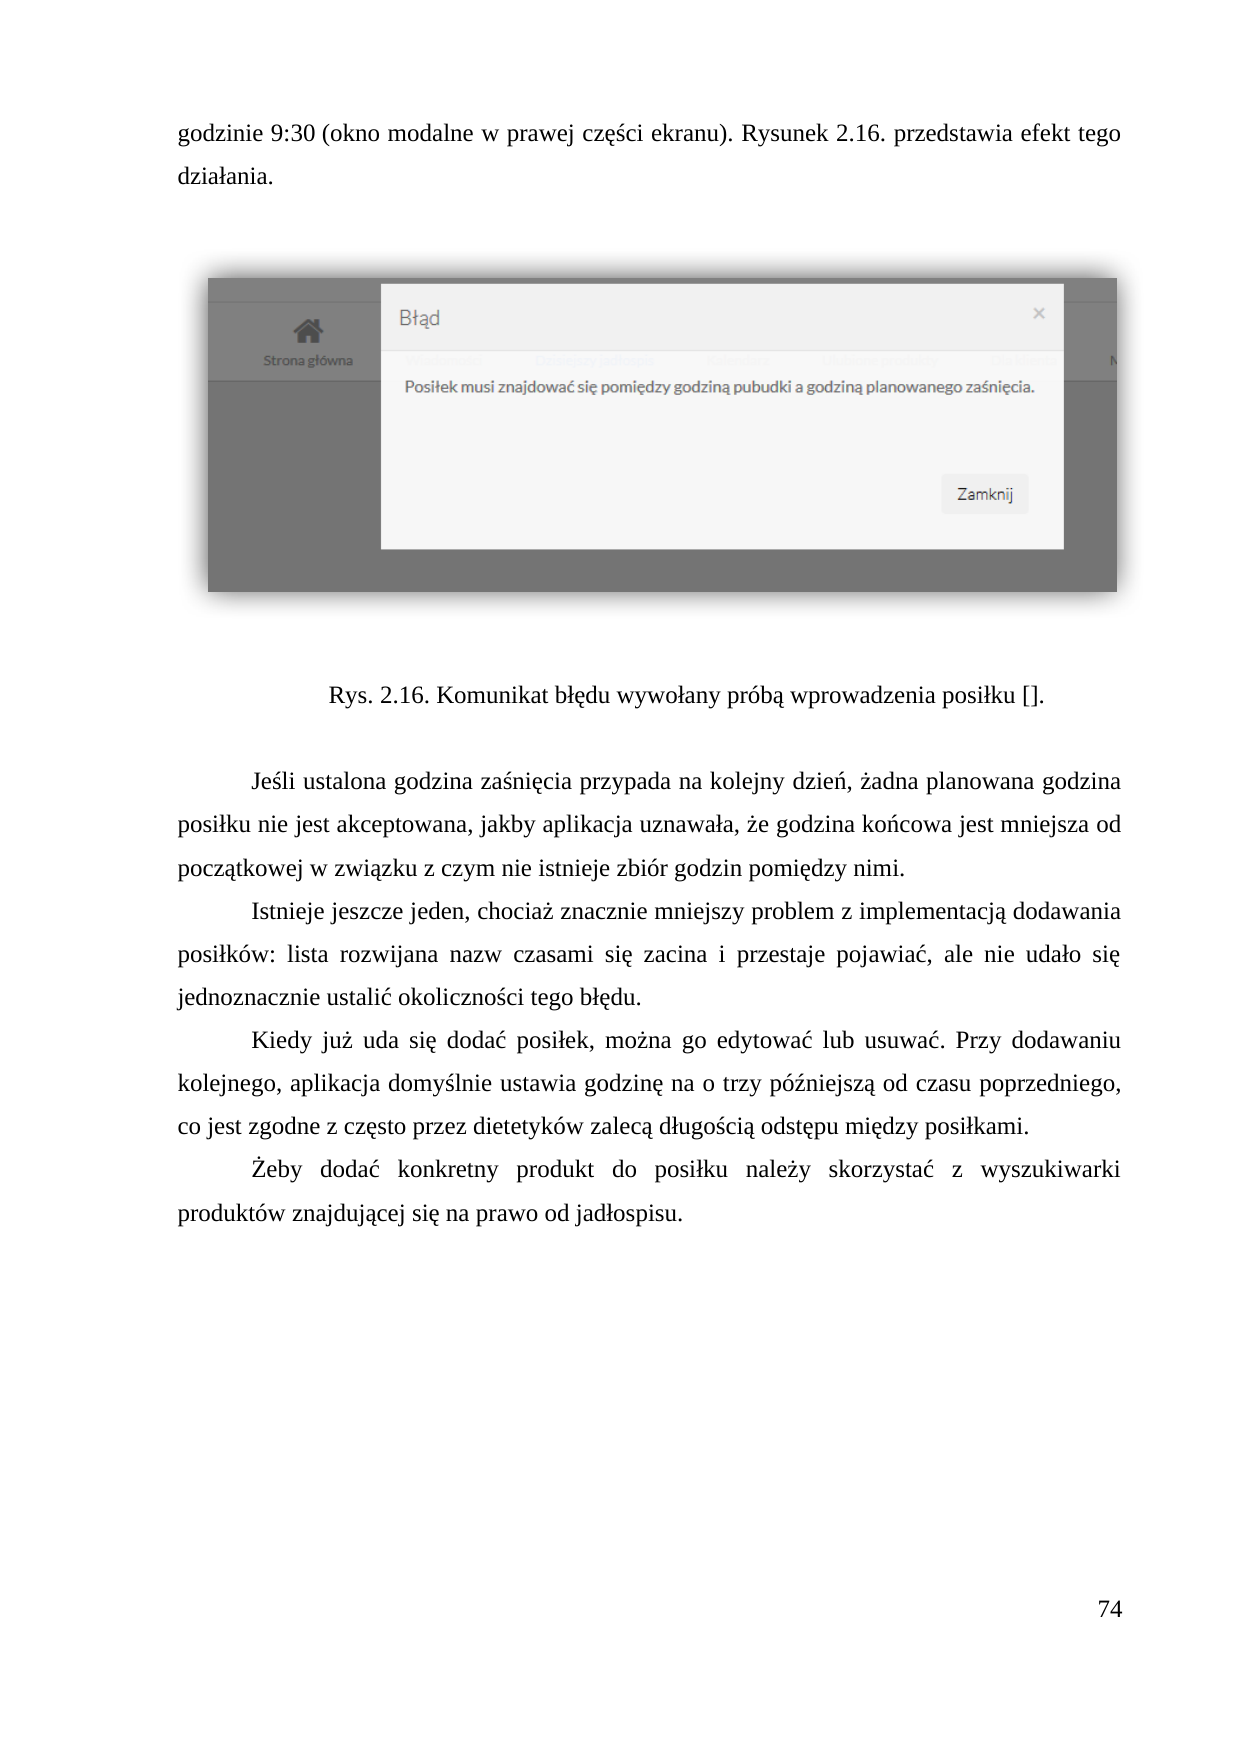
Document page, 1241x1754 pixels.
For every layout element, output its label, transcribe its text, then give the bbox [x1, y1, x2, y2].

picture [208, 278, 1117, 592]
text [177, 118, 1122, 190]
text Kiedy już uda się dodać posiłek, można go edytować lub usuwać. Przy dodawaniu kolejnego, aplikacja domyślnie ustawia godzinę na o trzy późniejszą od czasu poprzedniego, co jest zgodne z często przez dietetyków zalecą długością odstępu między posiłkami. [177, 1025, 1122, 1140]
text Rys. 2.16. Komunikat błędu wywołany próbą wprowadzenia posiłku []. [177, 680, 1122, 709]
text Żeby dodać konkretny produkt do posiłku należy skorzystać z wyszukiwarki produktów znajdującej się na prawo od jadłospisu. [177, 1154, 1122, 1226]
text Istnieje jeszcze jeden, chociaż znacznie mniejszy problem z implementacją dodawania posiłków: lista rozwijana nazw czasami się zacina i przestaje pojawiać, ale nie udało się jednoznacznie ustalić okoliczności tego błędu. [177, 896, 1122, 1011]
text Jeśli ustalona godzina zaśnięcia przypada na kolejny dzień, żadna planowana godzina posiłku nie jest akceptowana, jakby aplikacja uznawała, że godzina końcowa jest mniejsza od początkowej w związku z czym nie istnieje zbiór godzin pomiędzy nimi. [177, 766, 1122, 881]
